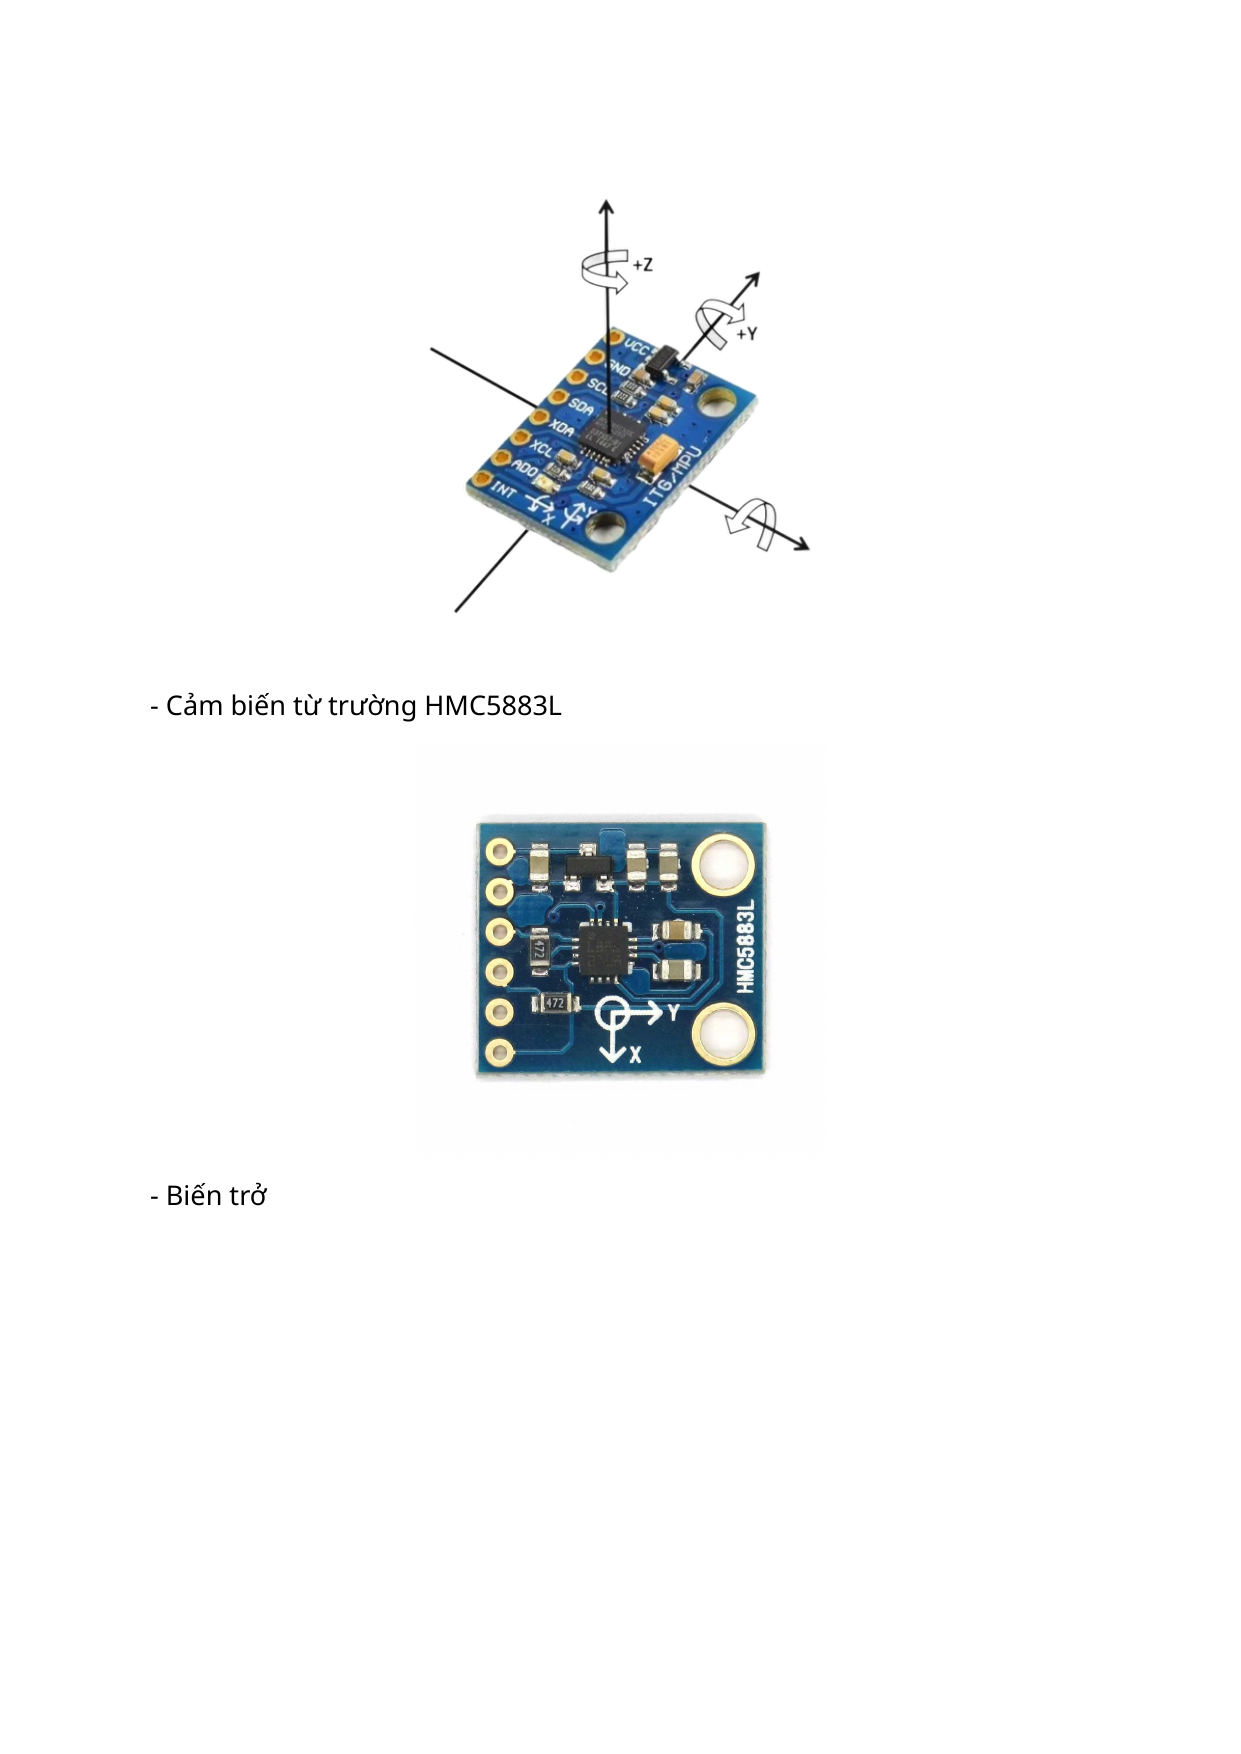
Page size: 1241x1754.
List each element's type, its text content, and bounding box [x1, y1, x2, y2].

text - Cảm biến từ trường HMC5883L [150, 686, 1090, 723]
picture [361, 150, 879, 668]
picture [412, 742, 828, 1158]
text - Biến trở [150, 1177, 1090, 1213]
